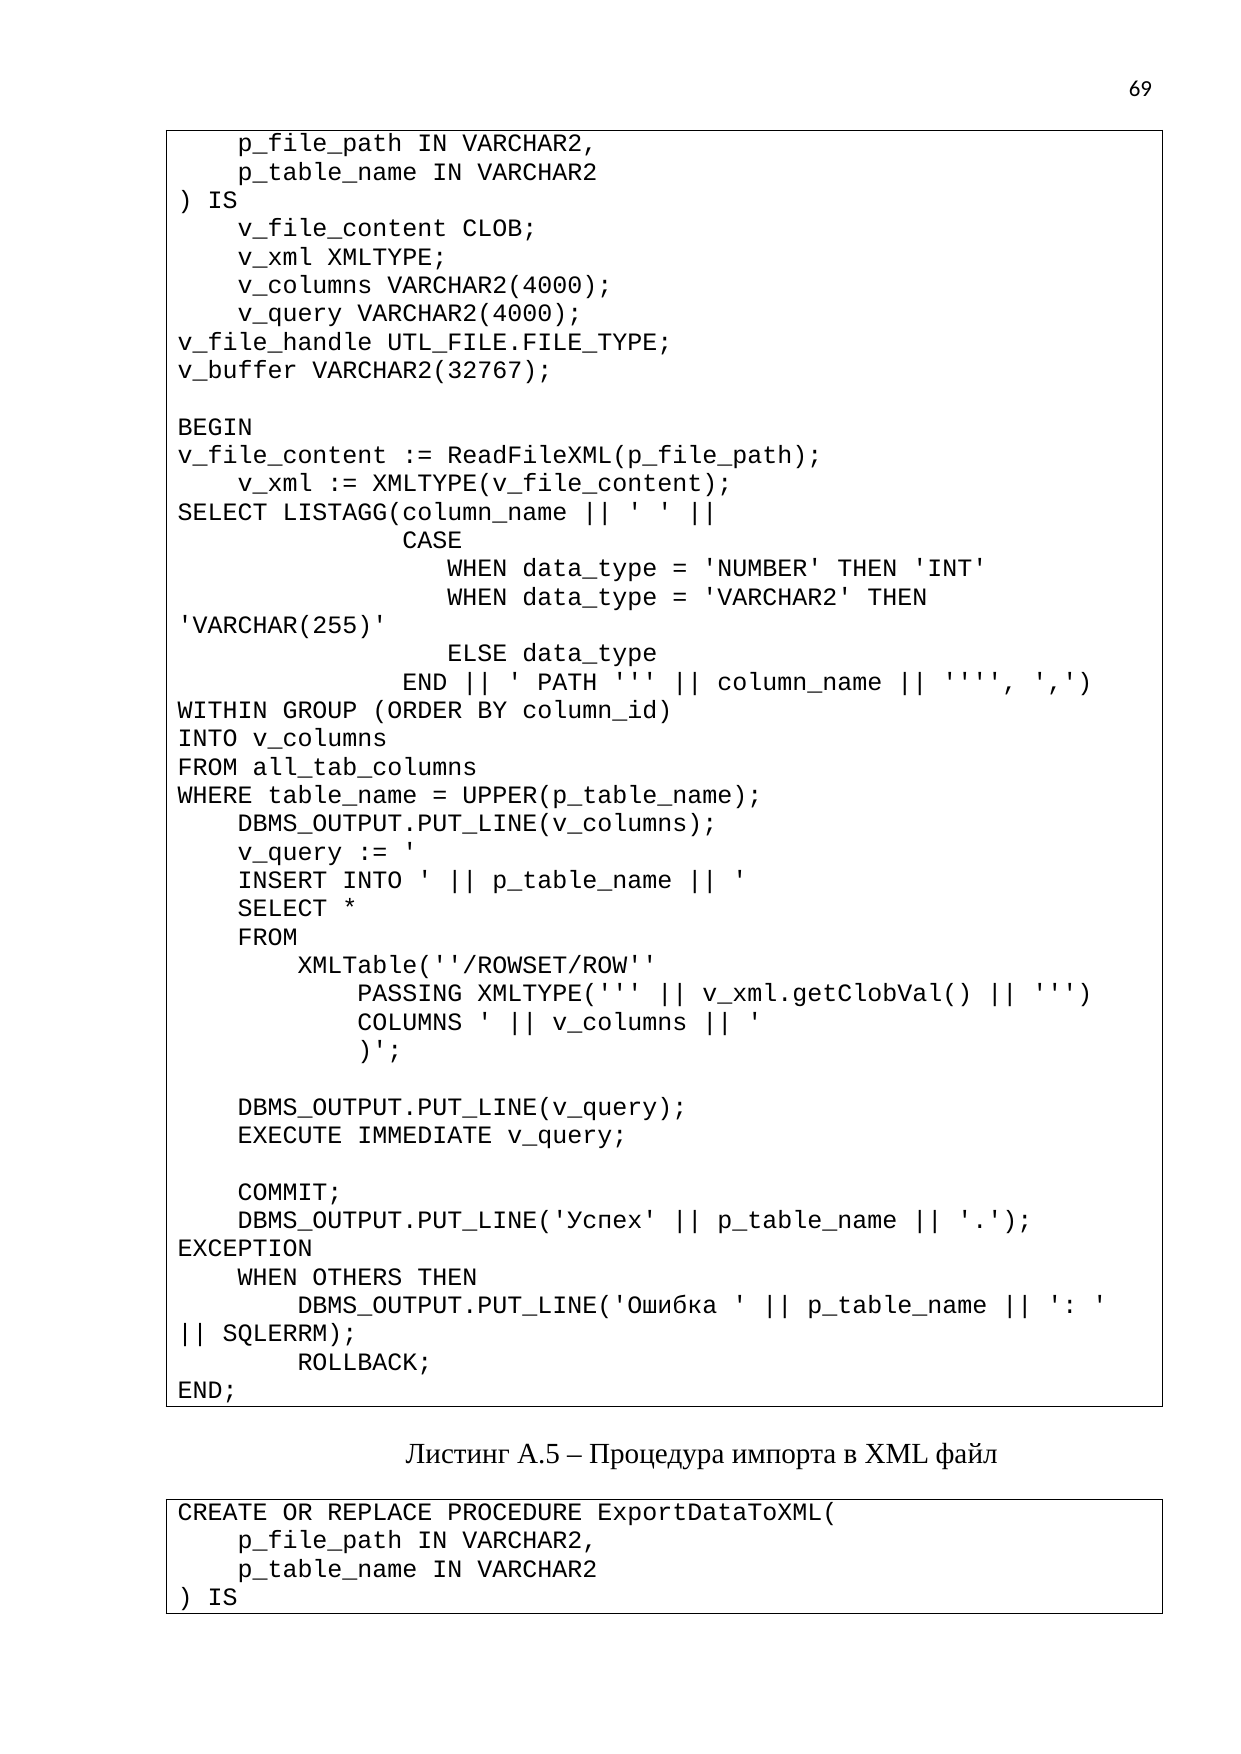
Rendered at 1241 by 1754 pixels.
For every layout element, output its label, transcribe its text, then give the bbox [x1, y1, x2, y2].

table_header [167, 131, 1162, 1406]
text Листинг А.5 – Процедура импорта в XML файл [177, 1436, 1152, 1469]
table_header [167, 1500, 1162, 1613]
